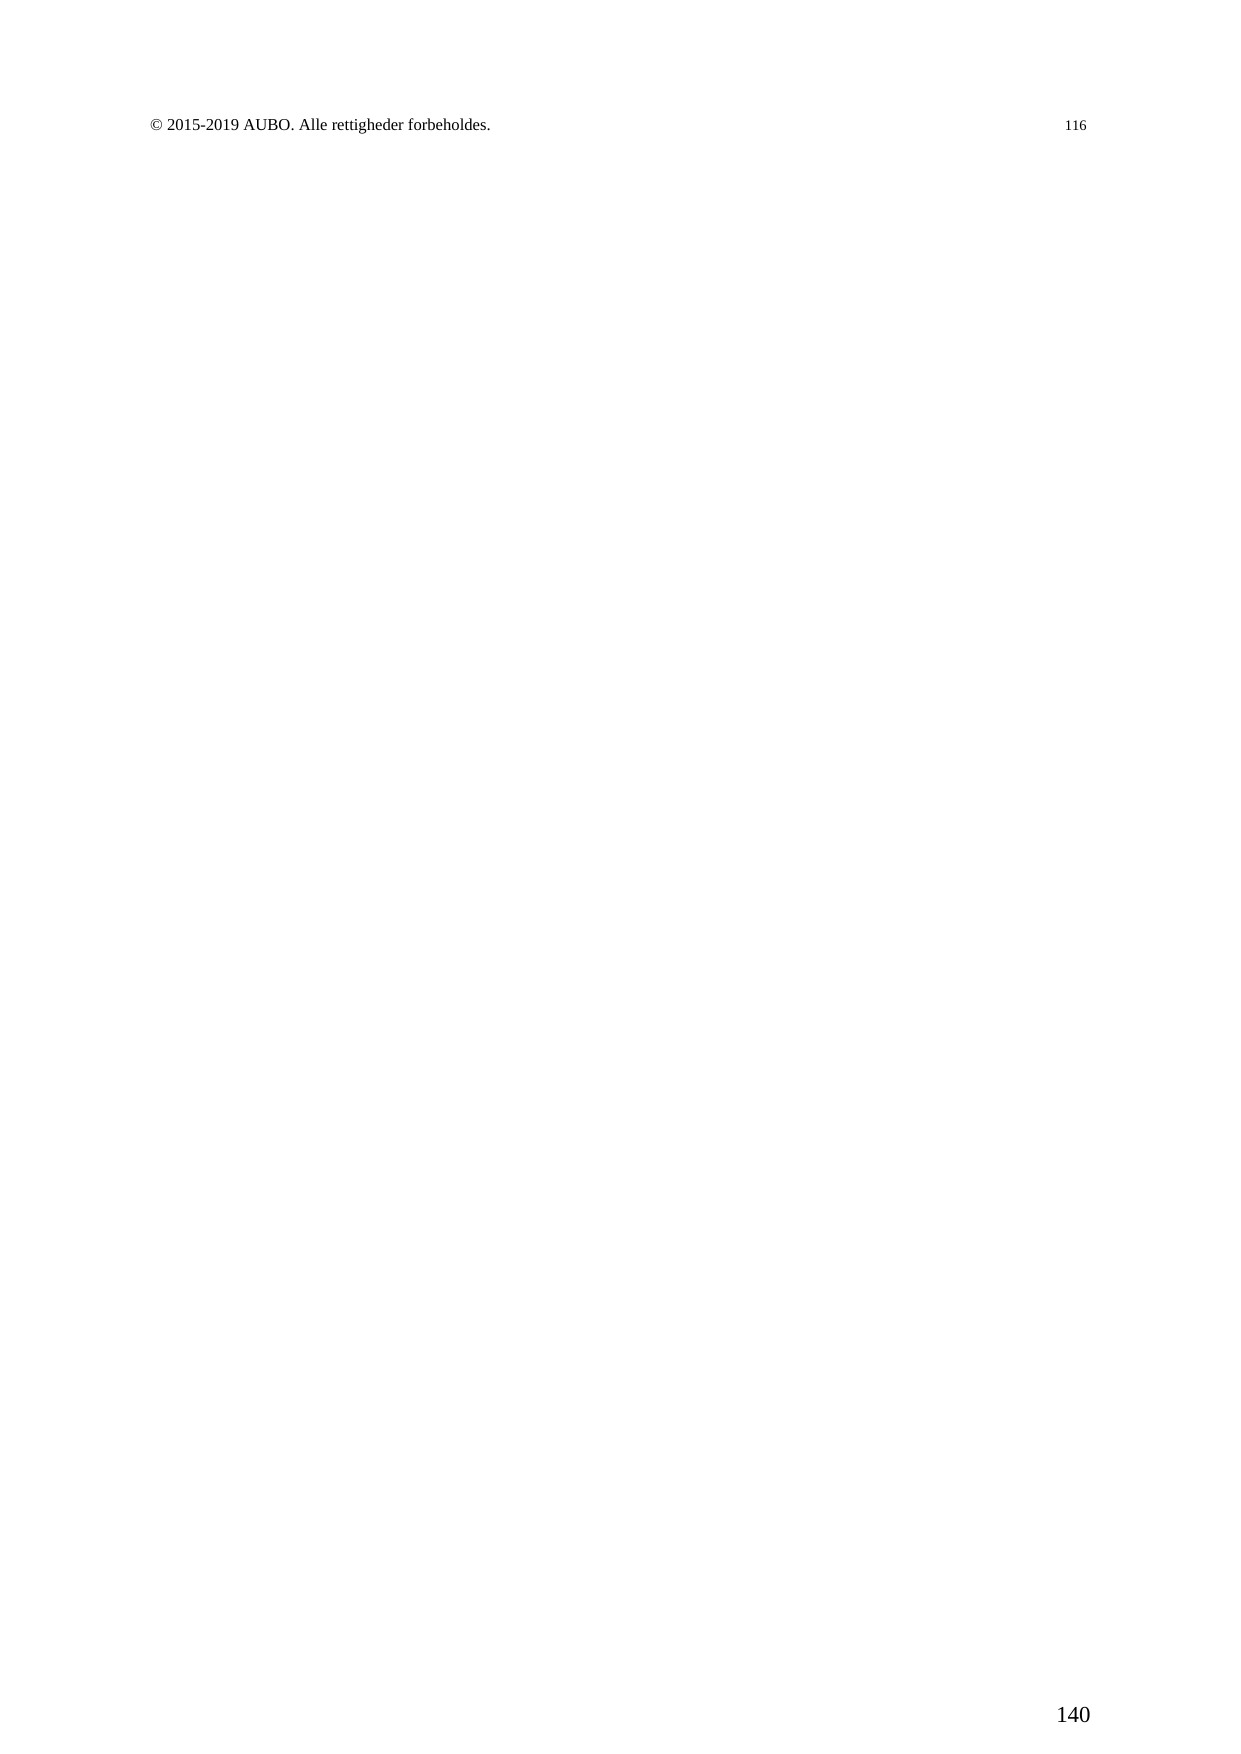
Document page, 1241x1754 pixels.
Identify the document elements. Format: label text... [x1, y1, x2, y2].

text © 2015-2019 AUBO. Alle rettigheder forbeholdes. 116 [150, 115, 1090, 134]
